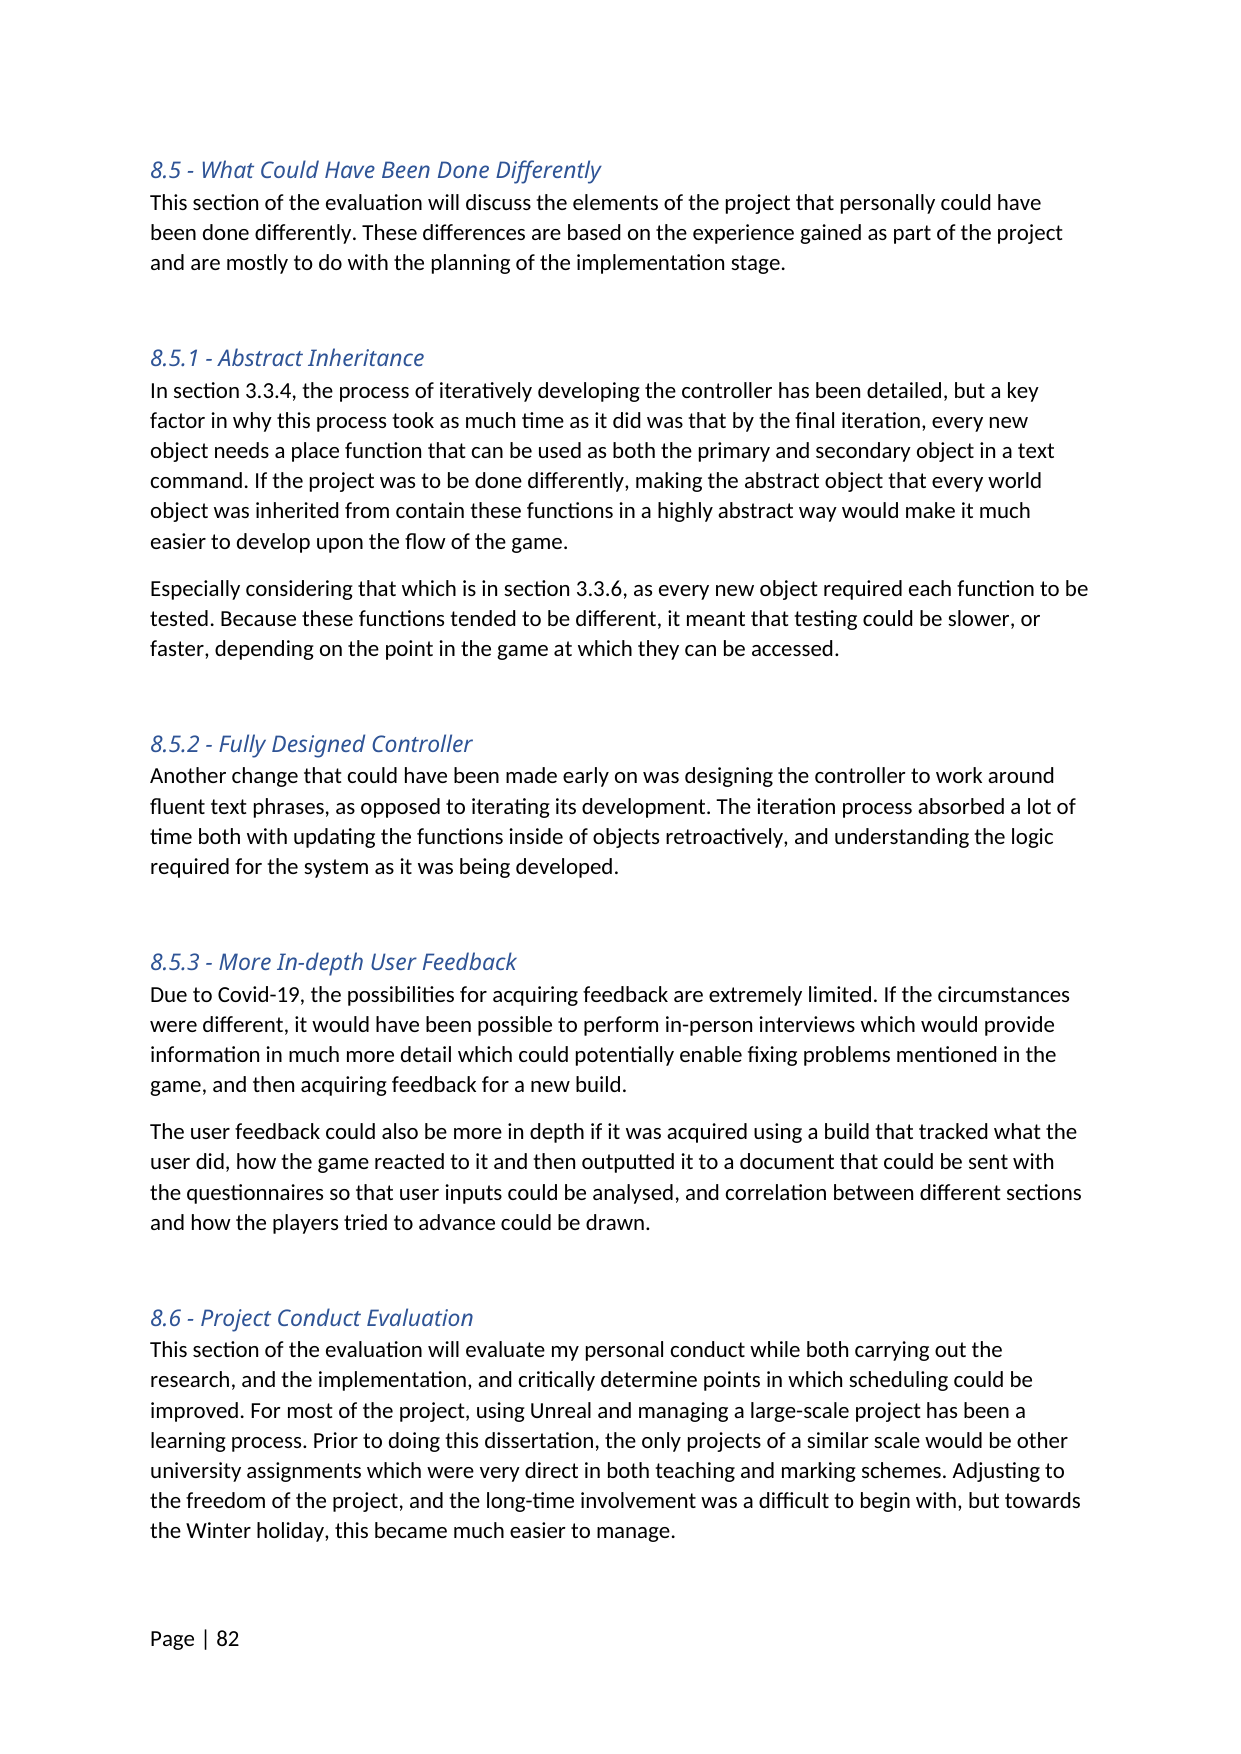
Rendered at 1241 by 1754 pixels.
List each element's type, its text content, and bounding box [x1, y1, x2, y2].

text Another change that could have been made early on was designing the controller to work around fluent text phrases, as opposed to iterating its development. The iteration process absorbed a lot of time both with updating the functions inside of objects retroactively, and understanding the logic required for the system as it was being developed. [150, 762, 1090, 880]
text This section of the evaluation will evaluate my personal conduct while both carrying out the research, and the implementation, and critically determine points in which scheduling could be improved. For most of the project, using Unreal and managing a large-scale project has been a learning process. Prior to doing this dissertation, the only projects of a similar scale would be other university assignments which were very direct in both teaching and marking schemes. Adjusting to the freedom of the project, and the long-time involvement was a difficult to begin with, but towards the Winter holiday, this became much easier to manage. [150, 1335, 1090, 1545]
text The user feedback could also be more in depth if it was acquired using a build that tracked what the user did, how the game reacted to it and then outputted it to a document that could be sent with the questionnaires so that user inputs could be analysed, and correlation between different sections and how the players tried to advance could be drawn. [150, 1117, 1090, 1236]
text In section 3.3.4, the process of iteratively developing the controller has been detailed, but a key factor in why this process took as much time as it did was that by the final iteration, every new object needs a place function that can be used as both the primary and secondary object in a text command. If the project was to be done differently, making the abstract object that every world object was inherited from contain these functions in a highly abstract way would make it much easier to develop upon the flow of the game. [150, 376, 1090, 555]
text Due to Covid-19, the possibilities for acquiring feedback are extremely limited. If the circumstances were different, it would have been possible to perform in-person interviews which would provide information in much more detail which could potentially enable fixing problems mentioned in the game, and then acquiring feedback for a new build. [150, 980, 1090, 1098]
text Especially considering that which is in section 3.3.6, as every new object required each function to be tested. Because these functions tended to be different, it meant that testing could be slower, or faster, depending on the point in the game at which they can be accessed. [150, 574, 1090, 662]
subtitle 8.5.2 - Fully Designed Controller [150, 728, 1090, 759]
text This section of the evaluation will discuss the elements of the project that personally could have been done differently. These differences are based on the experience gained as part of the project and are mostly to do with the planning of the implementation stage. [150, 188, 1090, 276]
subtitle 8.5 - What Could Have Been Done Differently [150, 154, 1090, 185]
subtitle 8.5.3 - More In-depth User Feedback [150, 946, 1090, 977]
subtitle 8.6 - Project Conduct Evaluation [150, 1302, 1090, 1333]
subtitle 8.5.1 - Abstract Inheritance [150, 342, 1090, 373]
